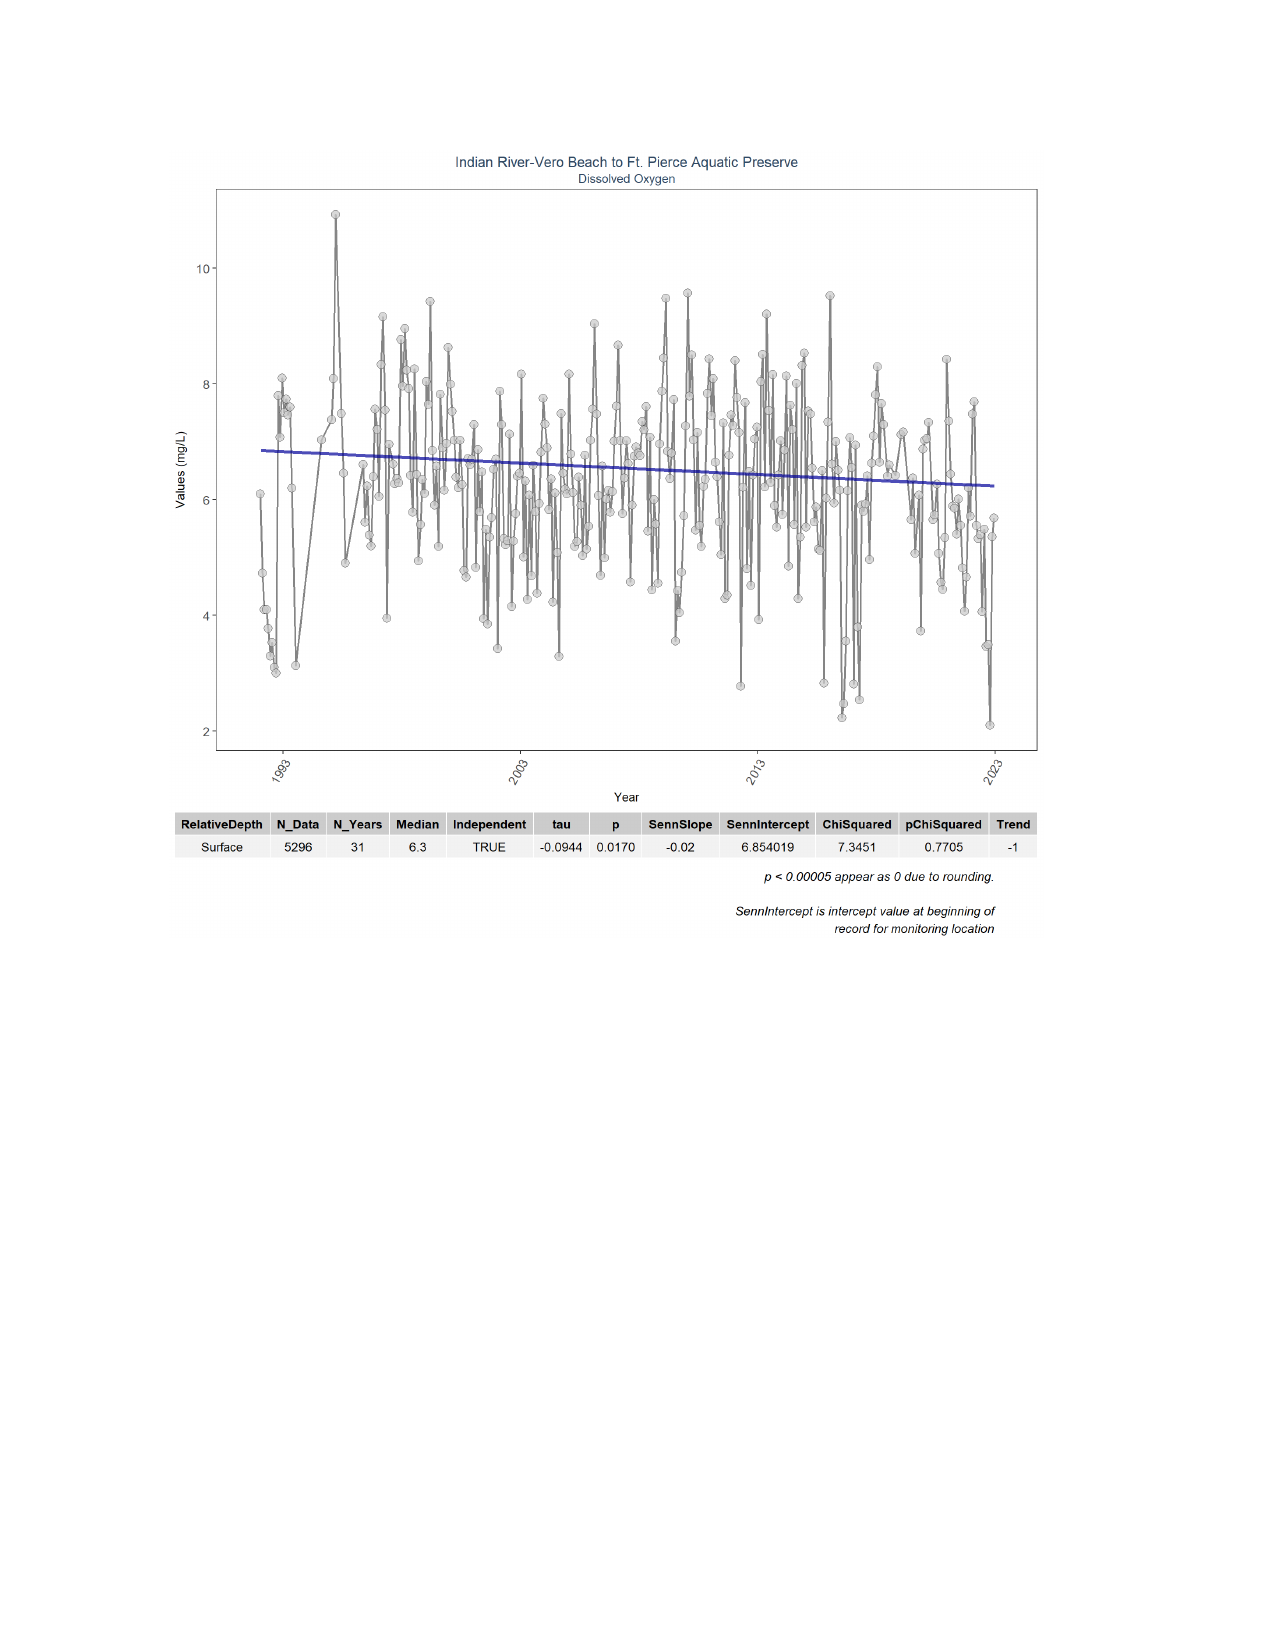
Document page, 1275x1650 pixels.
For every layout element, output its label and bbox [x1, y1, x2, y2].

picture [168, 150, 1044, 938]
